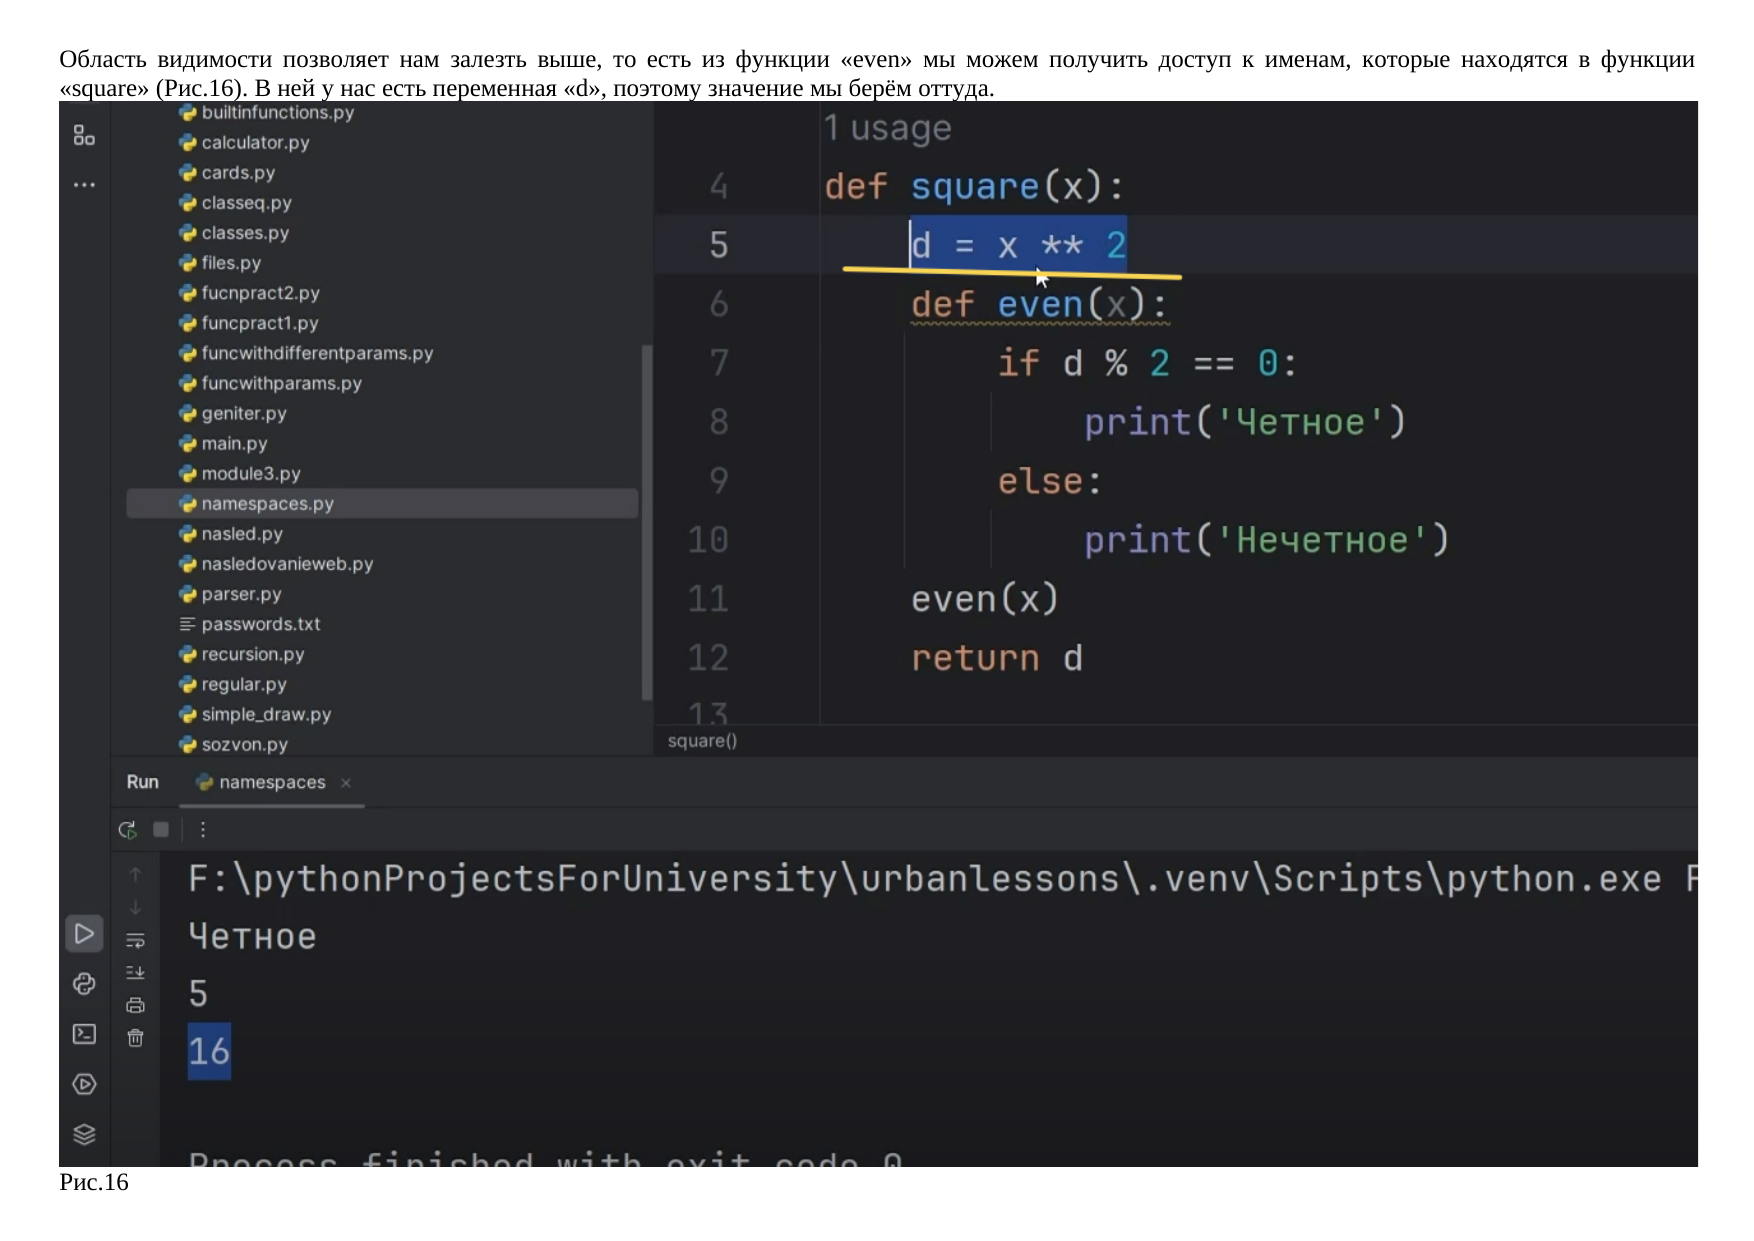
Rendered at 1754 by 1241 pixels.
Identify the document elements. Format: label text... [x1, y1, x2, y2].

text Область видимости позволяет нам залезть выше, то есть из функции «even» мы можем получить доступ к именам, которые находятся в функции «square» (Рис.16). В ней у нас есть переменная «d», поэтому значение мы берём оттуда. [59, 44, 1698, 101]
picture [59, 101, 1699, 1167]
text Рис.16 [59, 1167, 1698, 1196]
